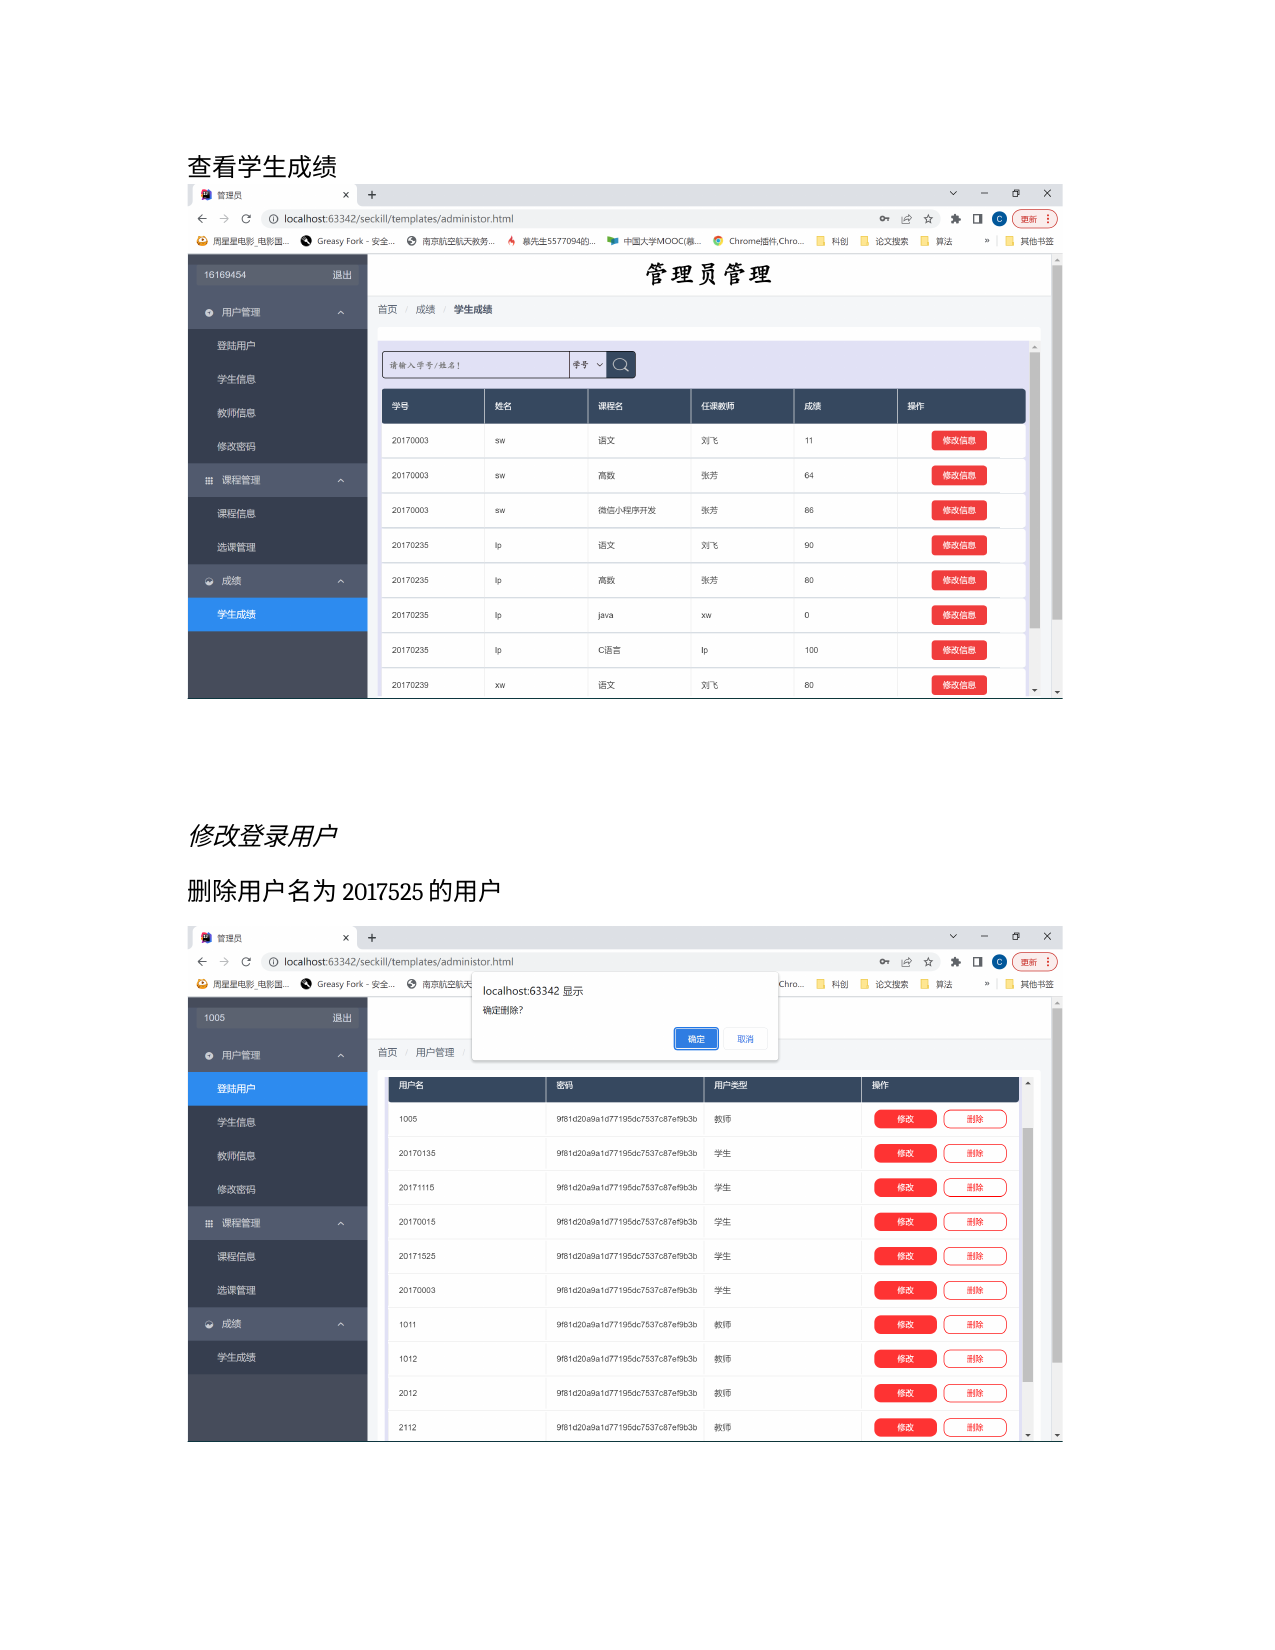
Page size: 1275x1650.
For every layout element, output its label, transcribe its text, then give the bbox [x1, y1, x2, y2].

picture [187, 184, 1063, 699]
picture [187, 926, 1063, 1442]
text 删除用户名为2017525的用户 [187, 872, 1087, 908]
subtitle 修改登录用户 [187, 817, 1087, 853]
subtitle 查看学生成绩 [187, 150, 1087, 184]
